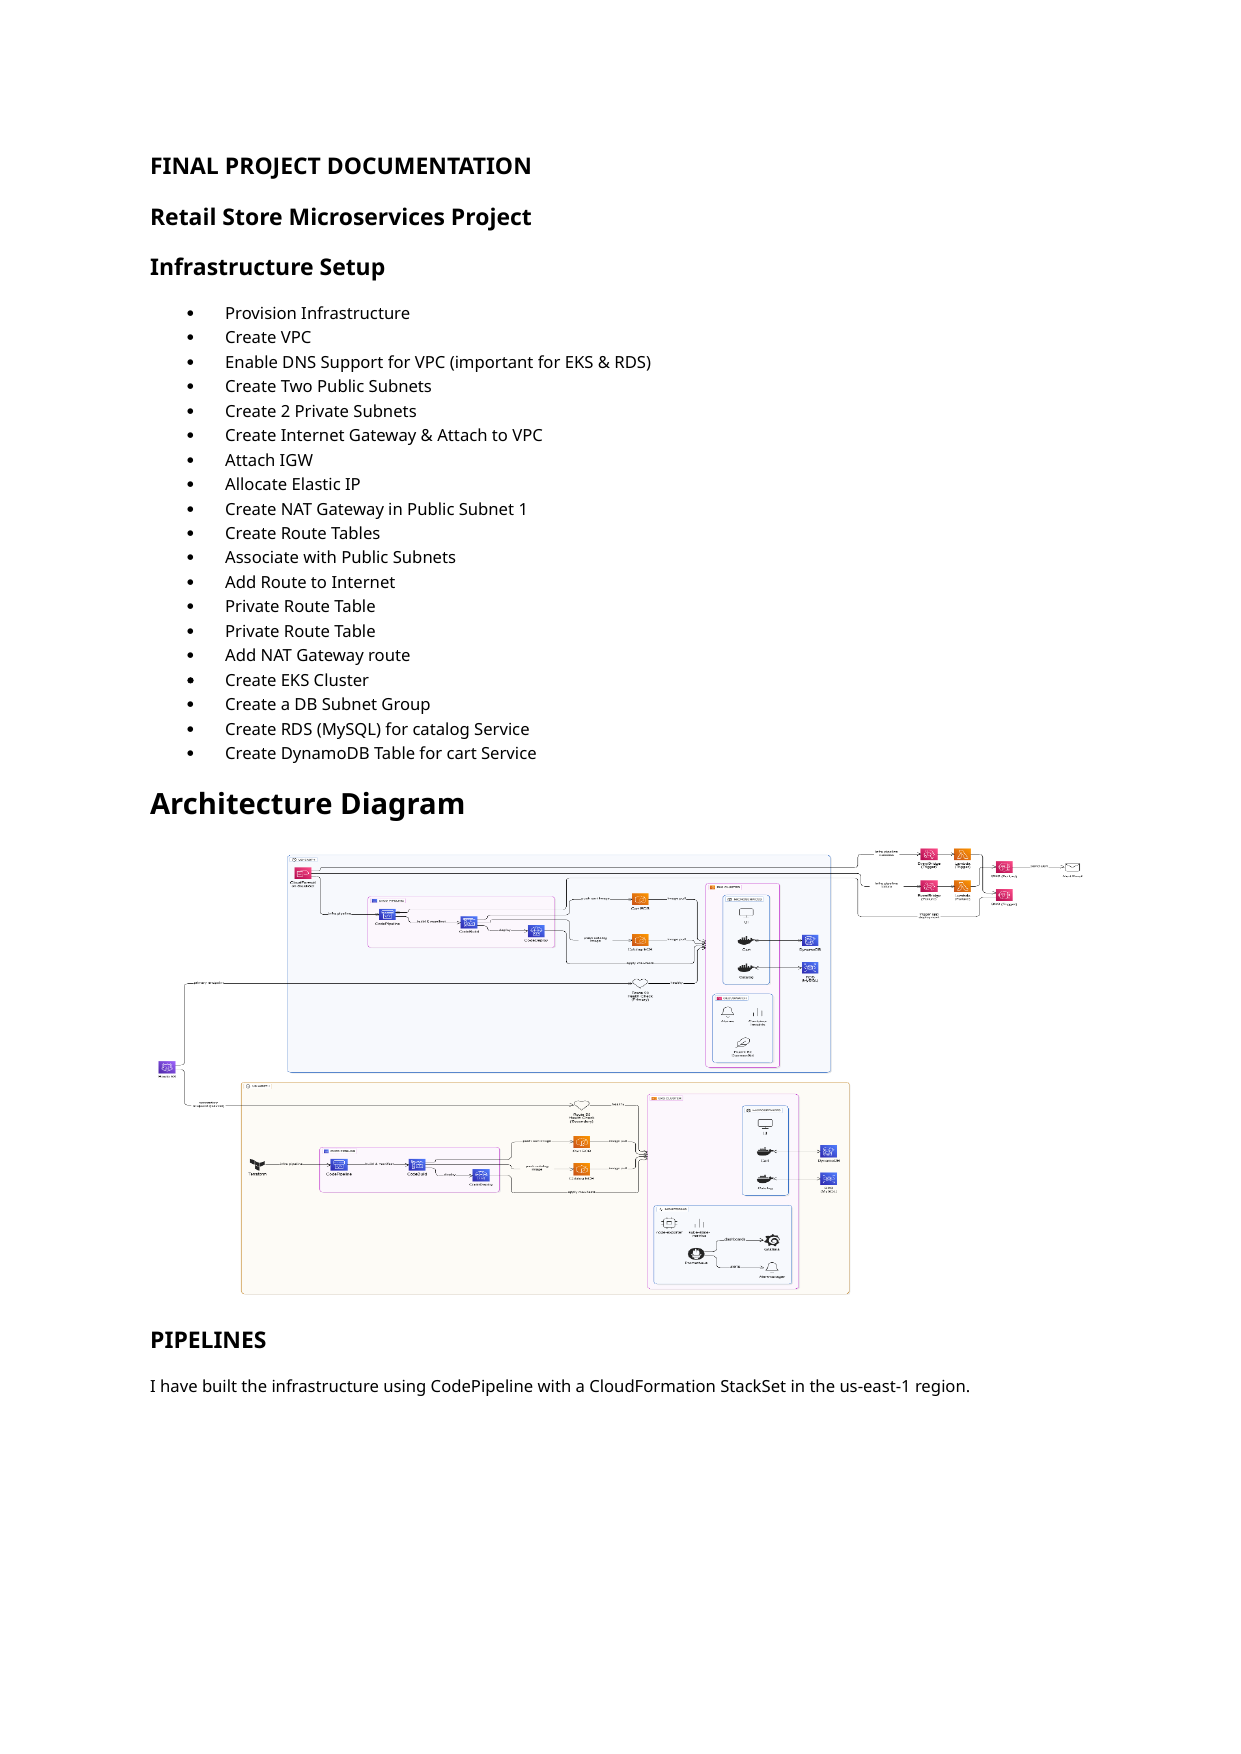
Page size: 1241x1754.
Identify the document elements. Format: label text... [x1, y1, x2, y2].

list Create EKS Cluster [187, 668, 1090, 691]
list Enable DNS Support for VPC (important for EKS & RDS) [187, 350, 1090, 373]
list Create Internet Gateway & Attach to VPC [187, 424, 1090, 446]
text I have built the infrastructure using CodePipeline with a CloudFormation StackSet in the us-east-1 region. [150, 1374, 1090, 1397]
text FINAL PROJECT DOCUMENTATION [150, 150, 1090, 181]
list Create a DB Subnet Group [187, 693, 1090, 716]
list Attach IGW [187, 448, 1090, 471]
text Retail Store Microservices Project [150, 200, 1090, 232]
text PIPELINES [150, 1324, 1090, 1355]
list Associate with Public Subnets [187, 546, 1090, 569]
list Create 2 Private Subnets [187, 399, 1090, 422]
list Private Route Table [187, 595, 1090, 618]
list Create VPC [187, 326, 1090, 348]
list Create RDS (MySQL) for catalog Service [187, 717, 1090, 740]
list Add NAT Gateway route [187, 644, 1090, 667]
list Provision Infrastructure [187, 301, 1090, 324]
list Create NAT Gateway in Public Subnet 1 [187, 497, 1090, 520]
list Create Route Tables [187, 522, 1090, 544]
text Infrastructure Setup [150, 251, 1090, 282]
text Architecture Diagram [150, 783, 1090, 823]
list Allocate Elastic IP [187, 473, 1090, 495]
picture [150, 842, 1091, 1305]
list Private Route Table [187, 619, 1090, 642]
list Add Route to Internet [187, 571, 1090, 593]
list Create DynamoDB Table for cart Service [187, 742, 1090, 764]
list Create Two Public Subnets [187, 375, 1090, 397]
